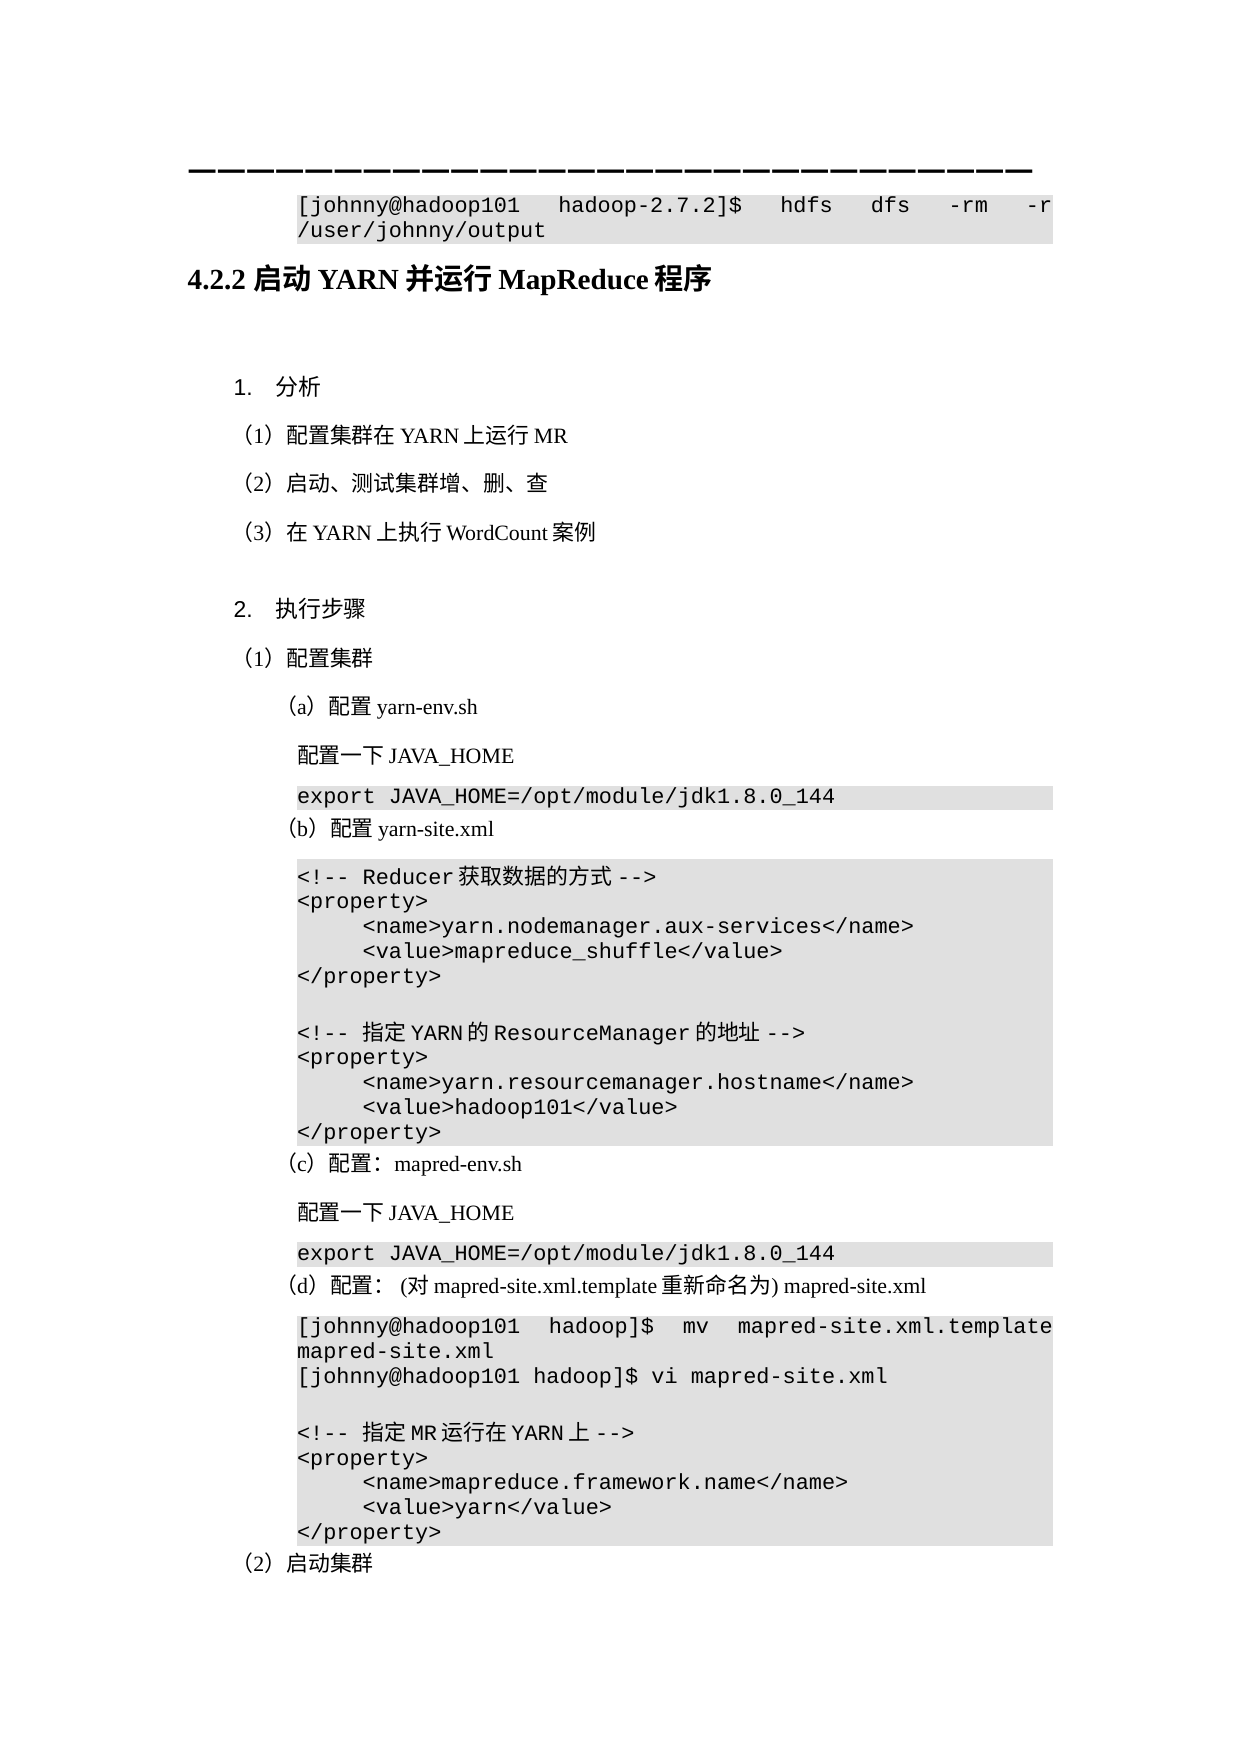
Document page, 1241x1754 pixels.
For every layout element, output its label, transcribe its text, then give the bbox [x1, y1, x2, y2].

text <!-- 指定YARN的ResourceManager的地址 --> [297, 1014, 1053, 1047]
text <value>hadoop101</value> [297, 1096, 1053, 1121]
text <value>yarn</value> [297, 1496, 1053, 1521]
subtitle 4.2.2 启动YARN并运行MapReduce程序 [187, 244, 1053, 309]
text <property> [297, 1047, 1053, 1071]
text [johnny@hadoop101 hadoop-2.7.2]$ hdfs dfs -rm -r /user/johnny/output [297, 195, 1053, 244]
text <property> [297, 891, 1053, 915]
text <property> [297, 1447, 1053, 1471]
text <name>mapreduce.framework.name</name> [297, 1471, 1053, 1496]
text </property> [297, 1121, 1053, 1146]
text <!-- Reducer获取数据的方式 --> [297, 859, 1053, 891]
text （a）配置yarn-env.sh [187, 689, 1053, 721]
text 2. 执行步骤 [187, 576, 1053, 641]
text export JAVA_HOME=/opt/module/jdk1.8.0_144 [297, 1242, 1053, 1267]
text （c）配置：mapred-env.sh [187, 1146, 1053, 1178]
text （3）在YARN上执行WordCount案例 [187, 514, 1053, 547]
text 配置一下JAVA_HOME [253, 737, 1053, 770]
text </property> [297, 1521, 1053, 1546]
text </property> [297, 965, 1053, 990]
text （1）配置集群在YARN上运行MR [187, 418, 1053, 450]
text （2）启动、测试集群增、删、查 [187, 466, 1053, 498]
text <value>mapreduce_shuffle</value> [297, 940, 1053, 965]
text （d）配置： (对mapred-site.xml.template重新命名为) mapred-site.xml [187, 1267, 1053, 1300]
text export JAVA_HOME=/opt/module/jdk1.8.0_144 [297, 786, 1053, 810]
text （1）配置集群 [187, 641, 1053, 673]
text <name>yarn.nodemanager.aux-services</name> [297, 915, 1053, 940]
text <name>yarn.resourcemanager.hostname</name> [297, 1071, 1053, 1096]
text （2）启动集群 [187, 1546, 1053, 1578]
text 1. 分析 [187, 353, 1053, 418]
text [johnny@hadoop101 hadoop]$ vi mapred-site.xml [297, 1365, 1053, 1390]
text 配置一下JAVA_HOME [253, 1194, 1053, 1227]
text <!-- 指定MR运行在YARN上 --> [297, 1415, 1053, 1447]
text （b）配置yarn-site.xml [231, 810, 1053, 843]
text [johnny@hadoop101 hadoop]$ mv mapred-site.xml.template mapred-site.xml [297, 1316, 1053, 1365]
